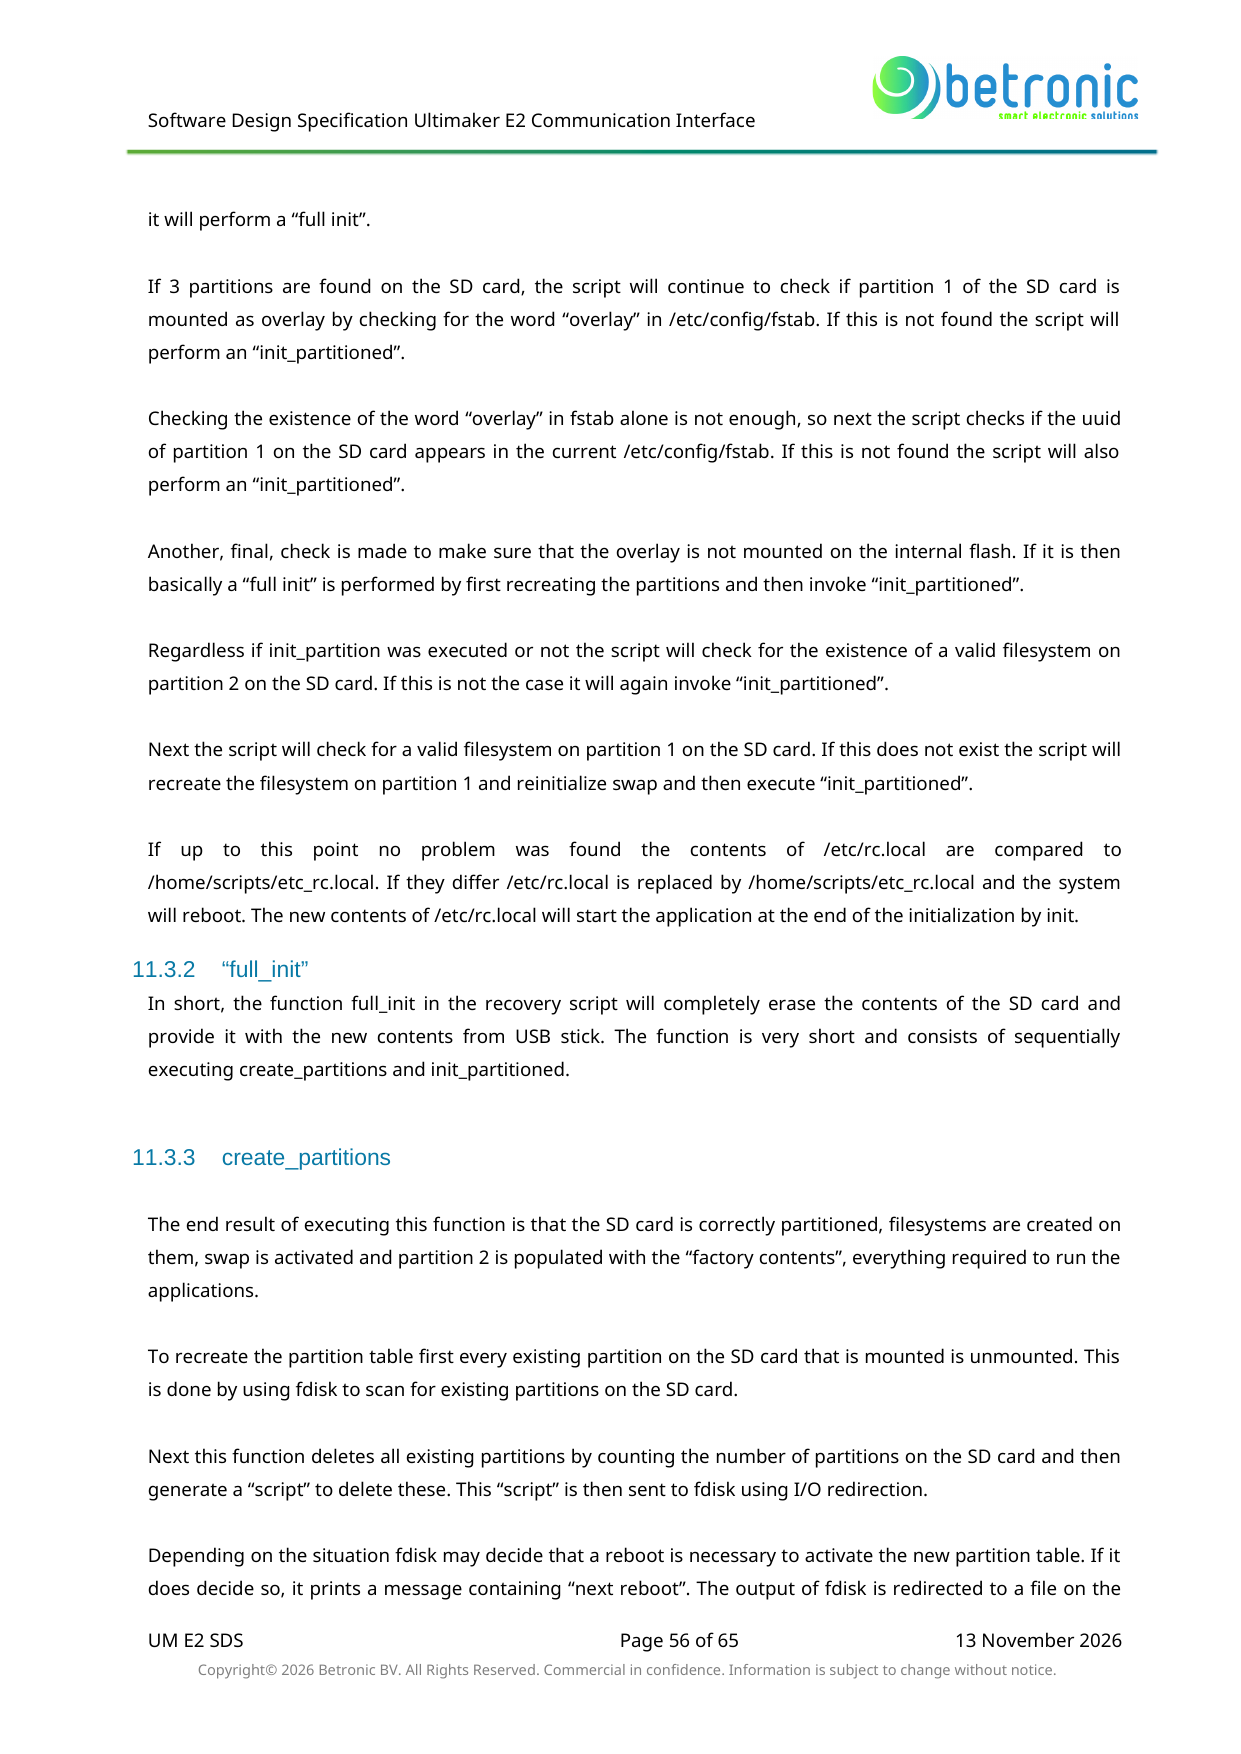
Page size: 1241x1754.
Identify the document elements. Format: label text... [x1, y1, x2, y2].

text If 3 partitions are found on the SD card, the script will continue to check if partition 1 of the SD card is mounted as overlay by checking for the word “overlay” in /etc/config/fstab. If this is not found the script will perform an “init_partitioned”. [148, 273, 1122, 365]
text Another, final, check is made to make sure that the overlay is not mounted on the internal flash. If it is then basically a “full init” is performed by first recreating the partitions and then invoke “init_partitioned”. [148, 538, 1122, 597]
text Next this function deletes all existing partitions by counting the number of partitions on the SD card and then generate a “script” to delete these. This “script” is then sent to fdisk using I/O redirection. [148, 1443, 1122, 1502]
text Next the script will check for a valid filesystem on partition 1 on the SD card. If this does not exist the script will recreate the filesystem on partition 1 and reinitialize swap and then execute “init_partitioned”. [148, 737, 1122, 795]
text In short, the function full_init in the recovery script will completely erase the contents of the SD card and provide it with the new contents from USB stick. The function is very short and consists of sequentially executing create_partitions and init_partitioned. [148, 991, 1122, 1082]
picture [118, 140, 1167, 166]
subtitle create_partitions [132, 1144, 1122, 1170]
text Regardless if init_partition was executed or not the script will check for the existence of a valid filesystem on partition 2 on the SD card. If this is not the case it will again invoke “init_partitioned”. [148, 637, 1122, 696]
picture [872, 56, 1139, 119]
text Checking the existence of the word “overlay” in fstab alone is not enough, so next the script checks if the uuid of partition 1 on the SD card appears in the current /etc/config/fstab. If this is not found the script will also perform an “init_partitioned”. [148, 406, 1122, 497]
text If up to this point no problem was found the contents of /etc/rc.local are compared to /home/scripts/etc_rc.local. If they differ /etc/rc.local is replaced by /home/scripts/etc_rc.local and the system will reboot. The new contents of /etc/rc.local will start the application at the end of the initialization by init. [148, 836, 1122, 928]
text To recreate the partition table first every existing partition on the SD card that is mounted is unmounted. This is done by using fdisk to scan for existing partitions on the SD card. [148, 1344, 1122, 1402]
subtitle “full_init” [132, 956, 1122, 983]
text The end result of executing this function is that the SD card is correctly partitioned, filesystems are created on them, swap is activated and partition 2 is populated with the “factory contents”, everything required to run the applications. [148, 1211, 1122, 1303]
